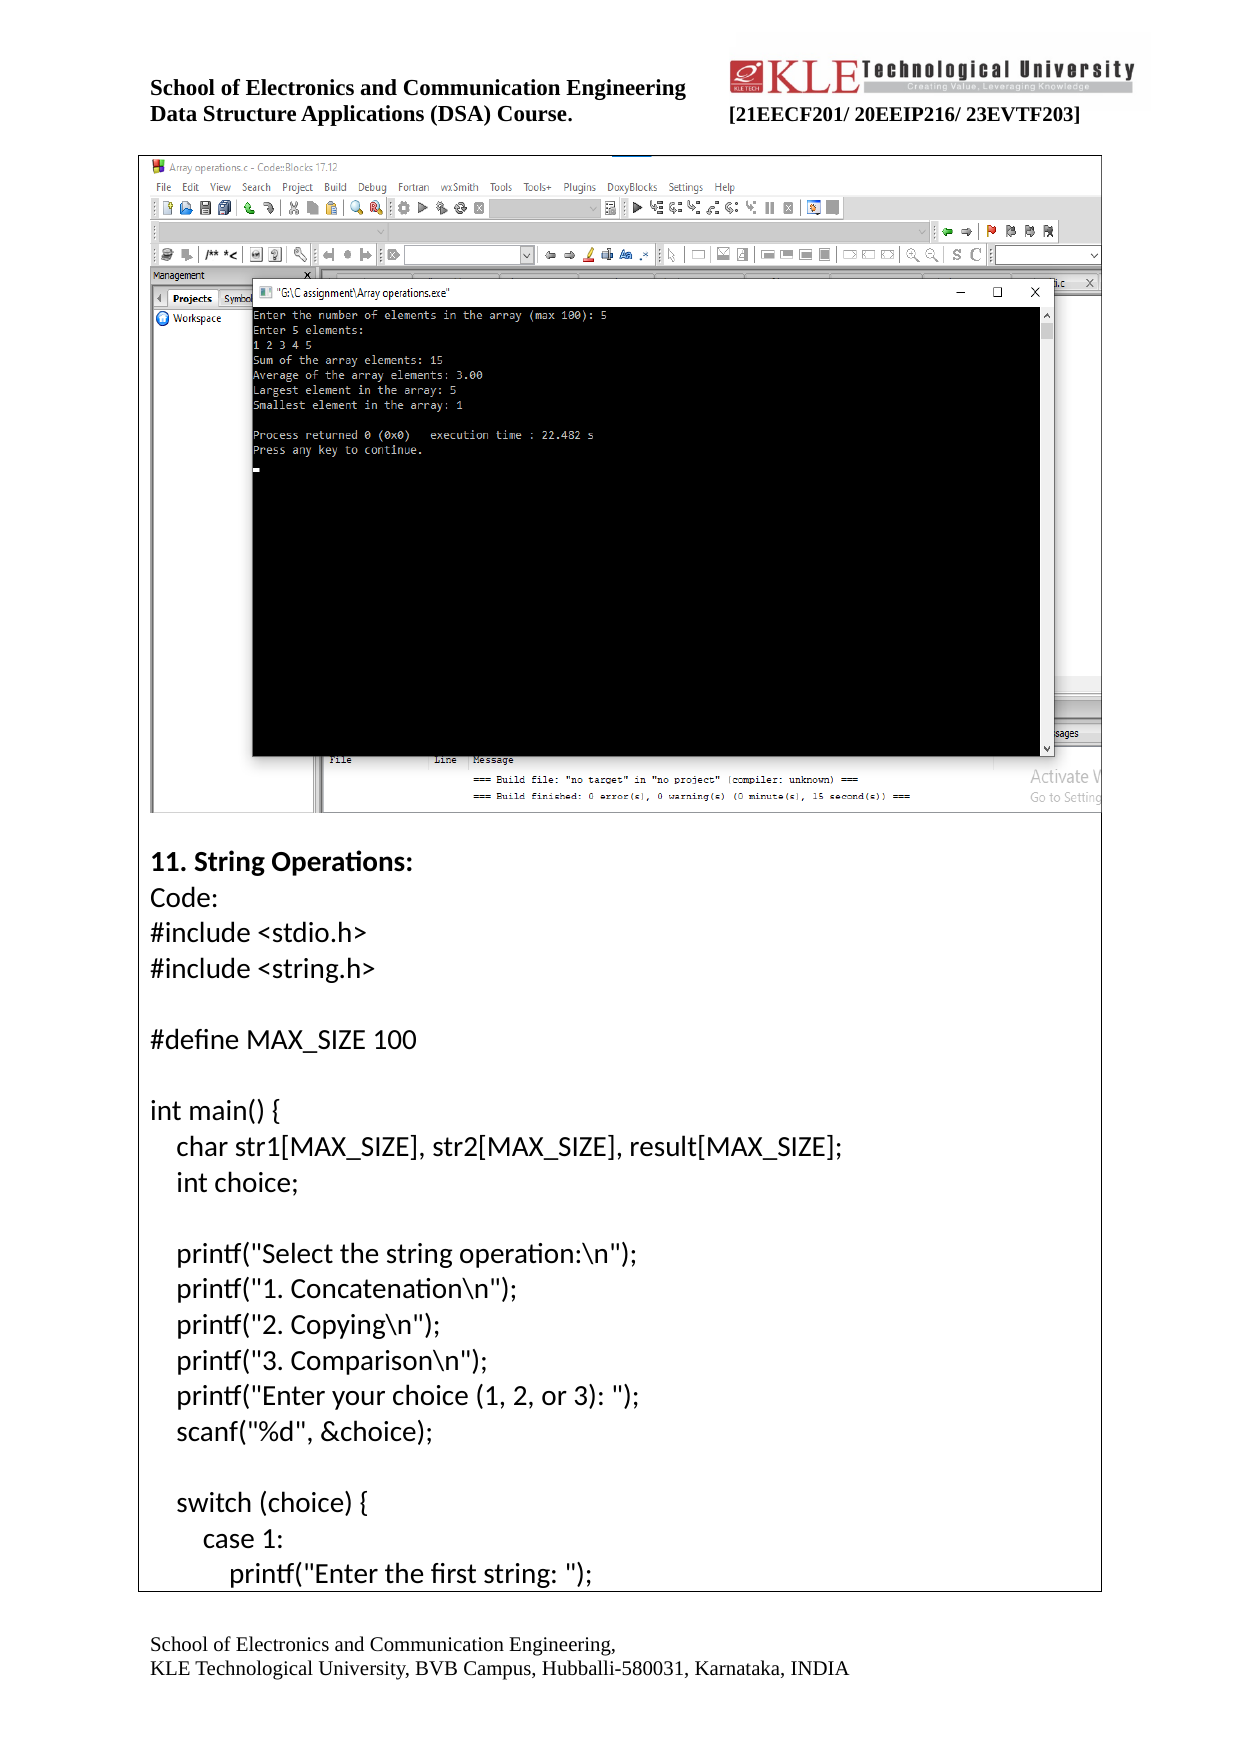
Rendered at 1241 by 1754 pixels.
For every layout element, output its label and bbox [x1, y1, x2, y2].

table_cell [139, 156, 1101, 1591]
picture [719, 32, 1151, 111]
picture [150, 156, 1102, 813]
